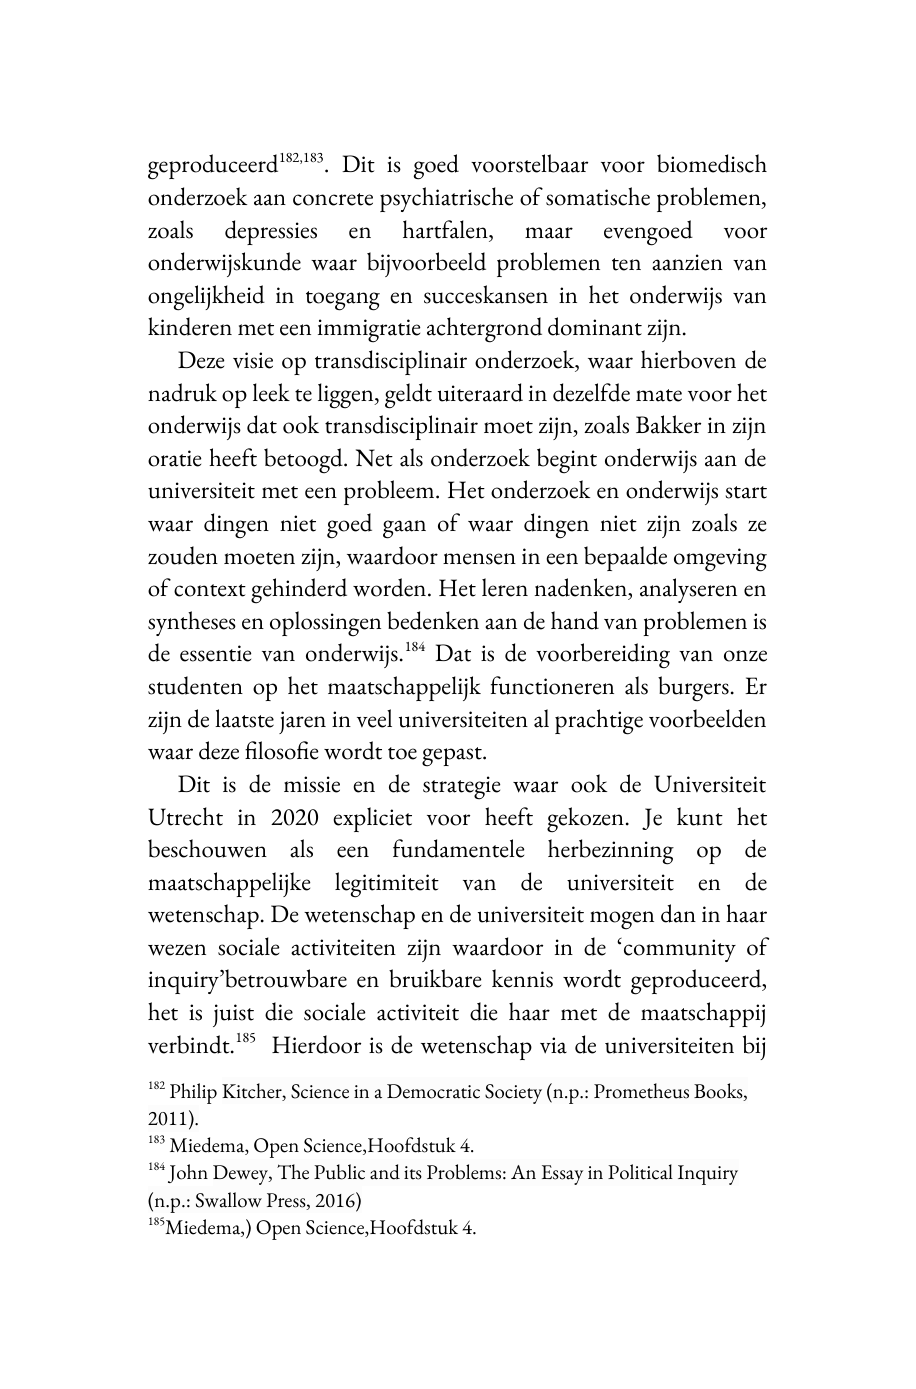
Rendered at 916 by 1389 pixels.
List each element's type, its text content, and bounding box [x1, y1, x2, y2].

text In de meeste academische disciplines is het kiezen voor de grote en kleine problemen van de samenleving, waar dan ook ter wereld, tevens het kiezen voor het aangaan van ‘public engagement’. We denken hierbij aan een wederkerige relatie die beide partijen, de onderzoeker en een ‘eigenaar’ van een probleem uit de samenleving, in staat stelt om elkaar echt te begrijpen waardoor het goede onderzoek goed kan worden gedaan. Bovendien kunnen in zo’n langjarige respectvolle relatie de resultaten van het onderzoek in de juiste maatschappelijk context optimaal worden getest op hun impact en waarde. Op deze manier worden significante en robuuste resultaten geproduceerd,. Dit is goed voorstelbaar voor biomedisch onderzoek aan concrete psychiatrische of somatische problemen, zoals depressies en hartfalen, maar evengoed voor onderwijskunde waar bijvoorbeeld problemen ten aanzien van ongelijkheid in toegang en succeskansen in het onderwijs van kinderen met een immigratie achtergrond dominant zijn. [148, 148, 768, 343]
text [148, 767, 768, 1061]
text Deze visie op transdisciplinair onderzoek, waar hierboven de nadruk op leek te liggen, geldt uiteraard in dezelfde mate voor het onderwijs dat ook transdisciplinair moet zijn, zoals Bakker in zijn oratie heeft betoogd. Net als onderzoek begint onderwijs aan de universiteit met een probleem. Het onderzoek en onderwijs start waar dingen niet goed gaan of waar dingen niet zijn zoals ze zouden moeten zijn, waardoor mensen in een bepaalde omgeving of context gehinderd worden. Het leren nadenken, analyseren en syntheses en oplossingen bedenken aan de hand van problemen is de essentie van onderwijs. Dat is de voorbereiding van onze studenten op het maatschappelijk functioneren als burgers. Er zijn de laatste jaren in veel universiteiten al prachtige voorbeelden waar deze filosofie wordt toe gepast. [148, 343, 768, 767]
